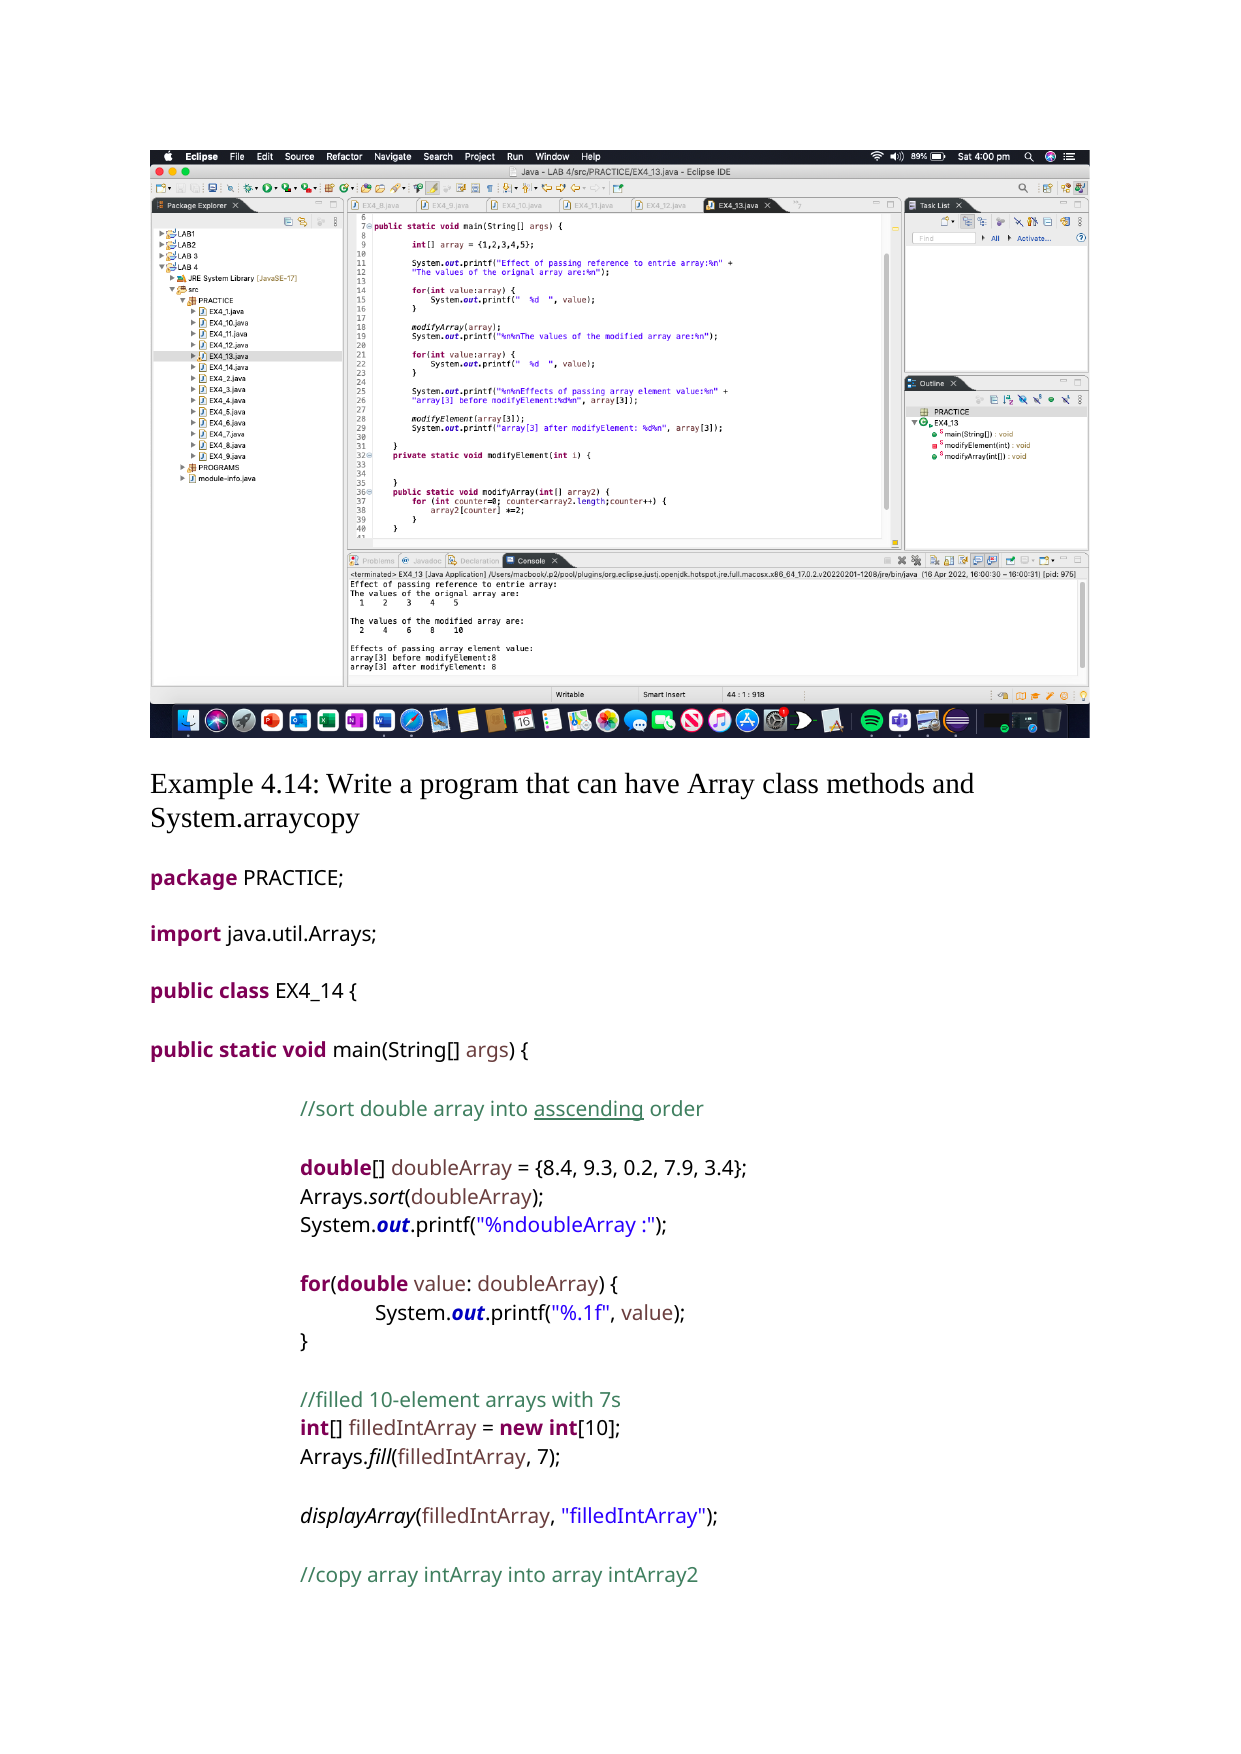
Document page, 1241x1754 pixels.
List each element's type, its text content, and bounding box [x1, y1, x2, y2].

text //sort double array into asscending order [150, 1094, 1090, 1123]
text //copy array intArray into array intArray2 [150, 1560, 1090, 1588]
text System.out.printf("%.1f", value); [150, 1298, 1090, 1326]
text displayArray(filledIntArray, "filledIntArray"); [150, 1501, 1090, 1529]
text Example 4.14: Write a program that can have Array class methods and System.arraycopy [150, 766, 1090, 833]
text public static void main(String[] args) { [150, 1035, 1090, 1064]
text public class EX4_14 { [150, 976, 1090, 1005]
text System.out.printf("%ndoubleArray :"); [150, 1210, 1090, 1239]
text } [150, 1326, 1090, 1354]
text int[] filledIntArray = new int[10]; [150, 1413, 1090, 1442]
text //filled 10-element arrays with 7s [150, 1385, 1090, 1413]
text Arrays.sort(doubleArray); [150, 1182, 1090, 1210]
text Arrays.fill(filledIntArray, 7); [150, 1442, 1090, 1470]
text package PRACTICE; [150, 863, 1090, 891]
text double[] doubleArray = {8.4, 9.3, 0.2, 7.9, 3.4}; [150, 1153, 1090, 1182]
text for(double value: doubleArray) { [150, 1269, 1090, 1298]
picture [150, 150, 1090, 738]
text import java.util.Arrays; [150, 919, 1090, 948]
